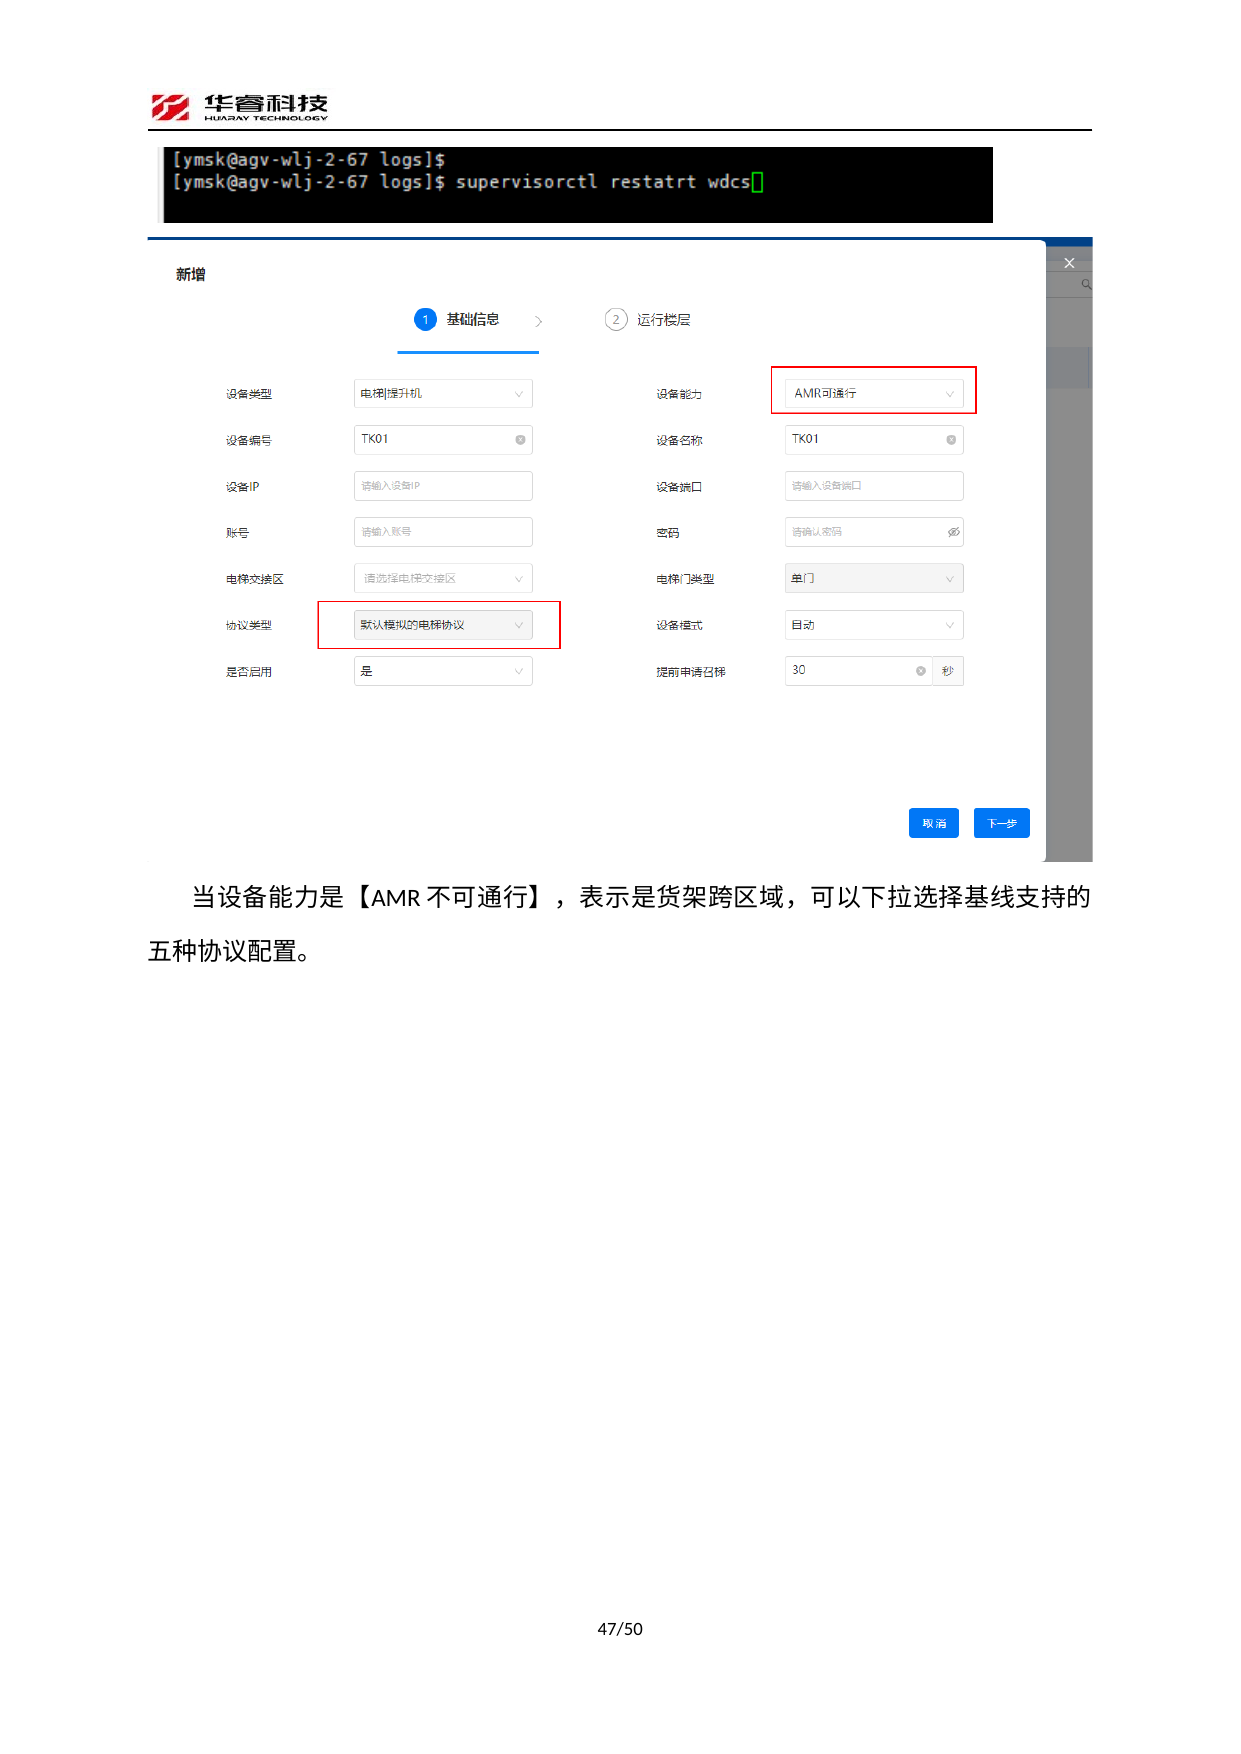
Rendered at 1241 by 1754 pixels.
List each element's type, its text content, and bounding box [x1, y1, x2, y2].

picture [147, 147, 993, 223]
text 当设备能力是【AMR不可通行】，表示是货架跨区域，可以下拉选择基线支持的五种协议配置。 [148, 877, 1092, 968]
picture [147, 88, 336, 127]
picture [147, 237, 1093, 862]
